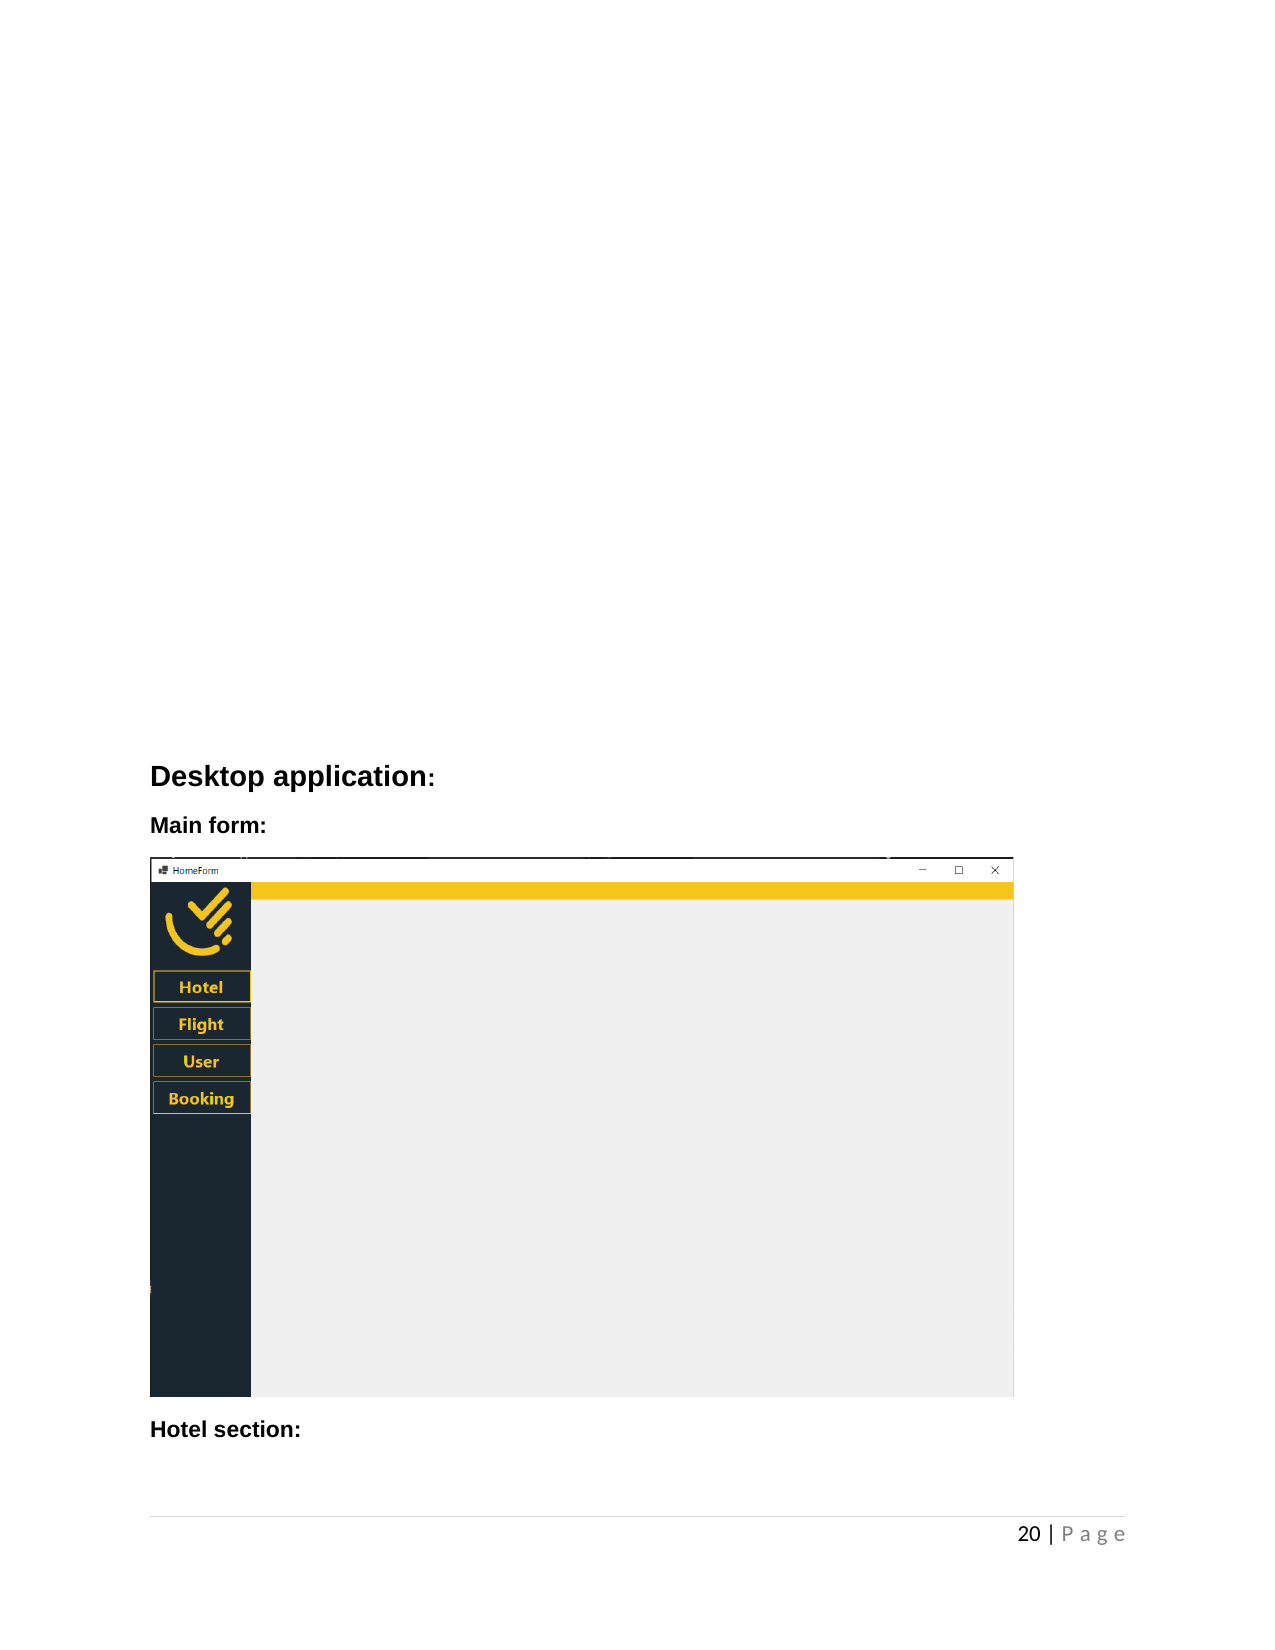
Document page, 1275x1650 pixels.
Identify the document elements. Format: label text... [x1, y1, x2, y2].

text Desktop application: [150, 759, 1125, 793]
picture [150, 857, 1014, 1397]
text Hotel section: [150, 1416, 1125, 1442]
text Main form: [150, 812, 1125, 838]
